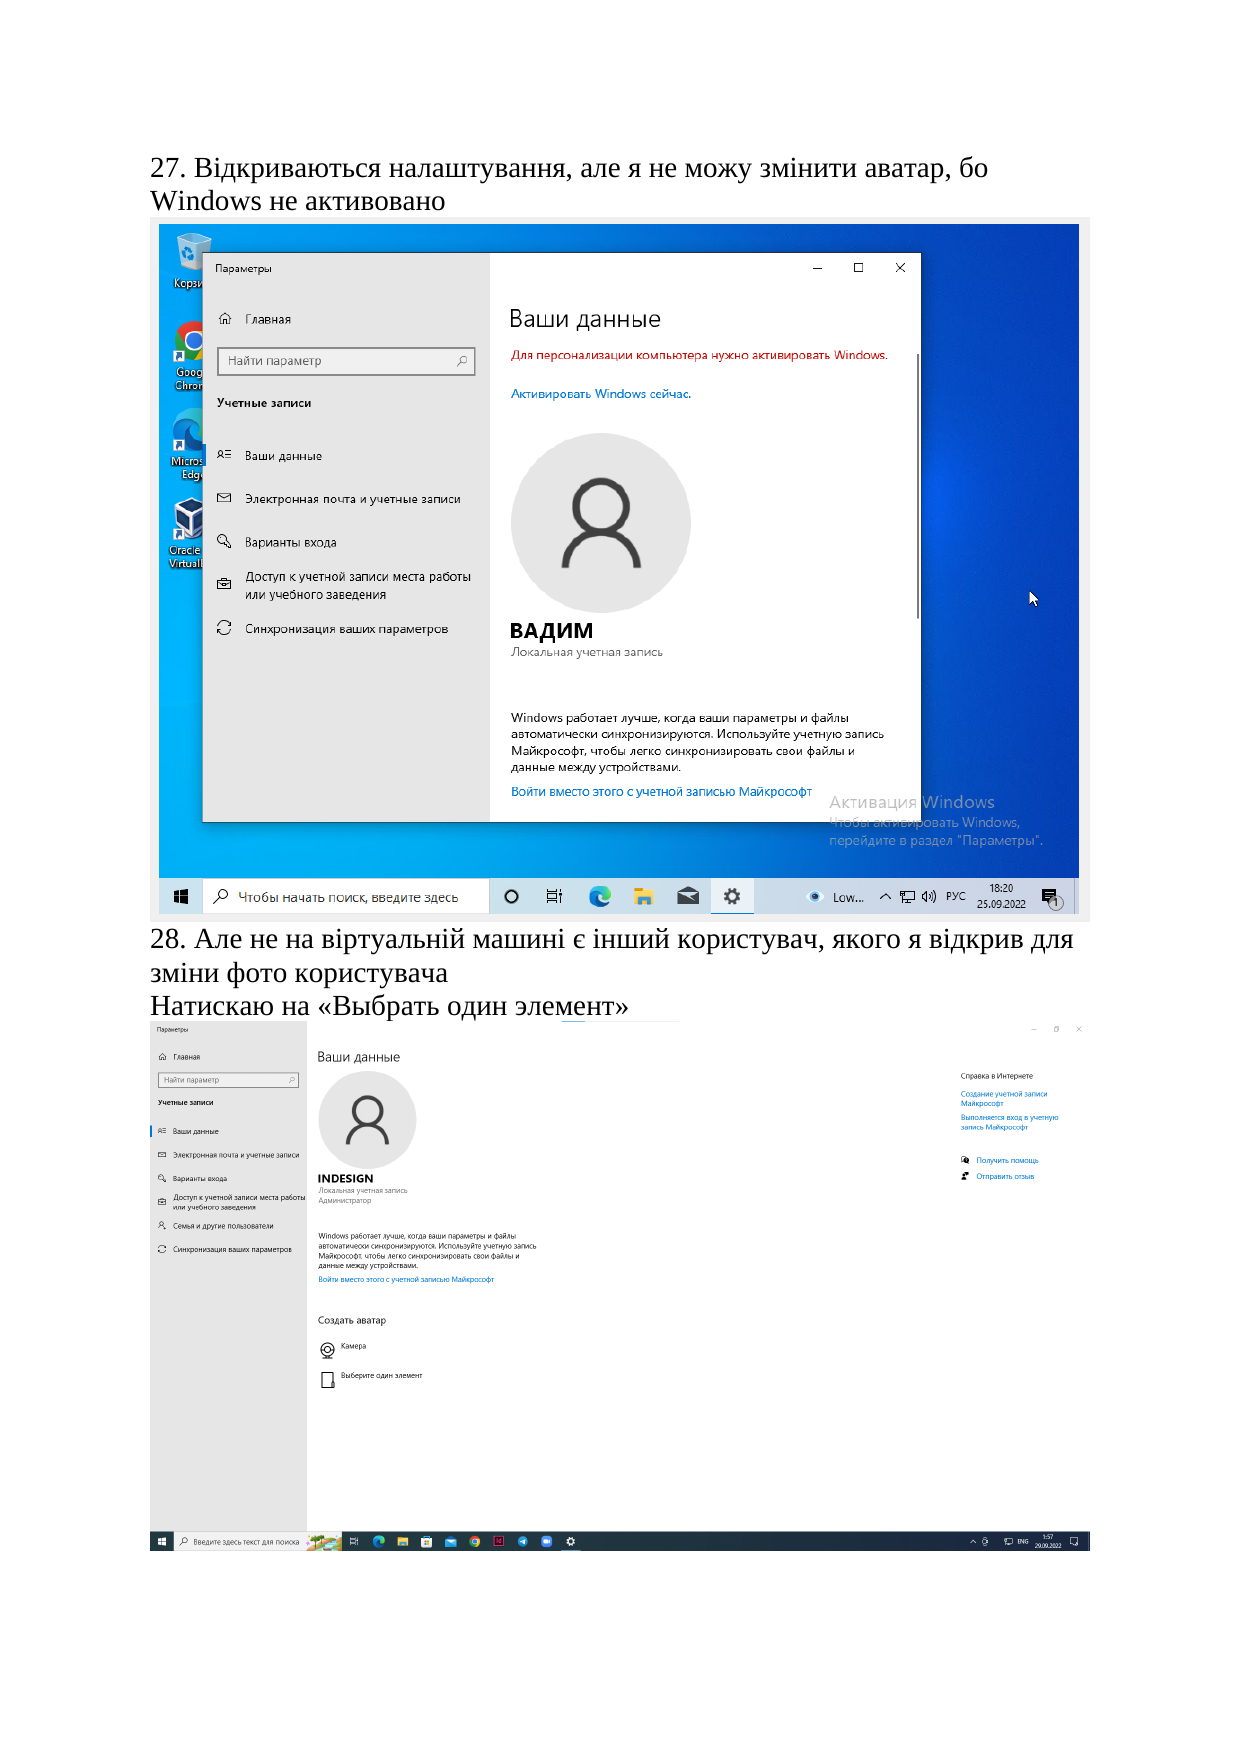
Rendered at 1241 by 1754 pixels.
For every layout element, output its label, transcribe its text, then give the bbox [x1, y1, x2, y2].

text 28. Але не на віртуальній машині є інший користувач, якого я відкрив для зміни фото користувача [150, 922, 1090, 988]
picture [150, 1021, 1090, 1551]
text 27. Відкриваються налаштування, але я не можу змінити аватар, бо Windows не активовано [150, 150, 1090, 217]
text Натискаю на «Выбрать один элемент» [150, 988, 1090, 1021]
picture [150, 217, 1091, 922]
